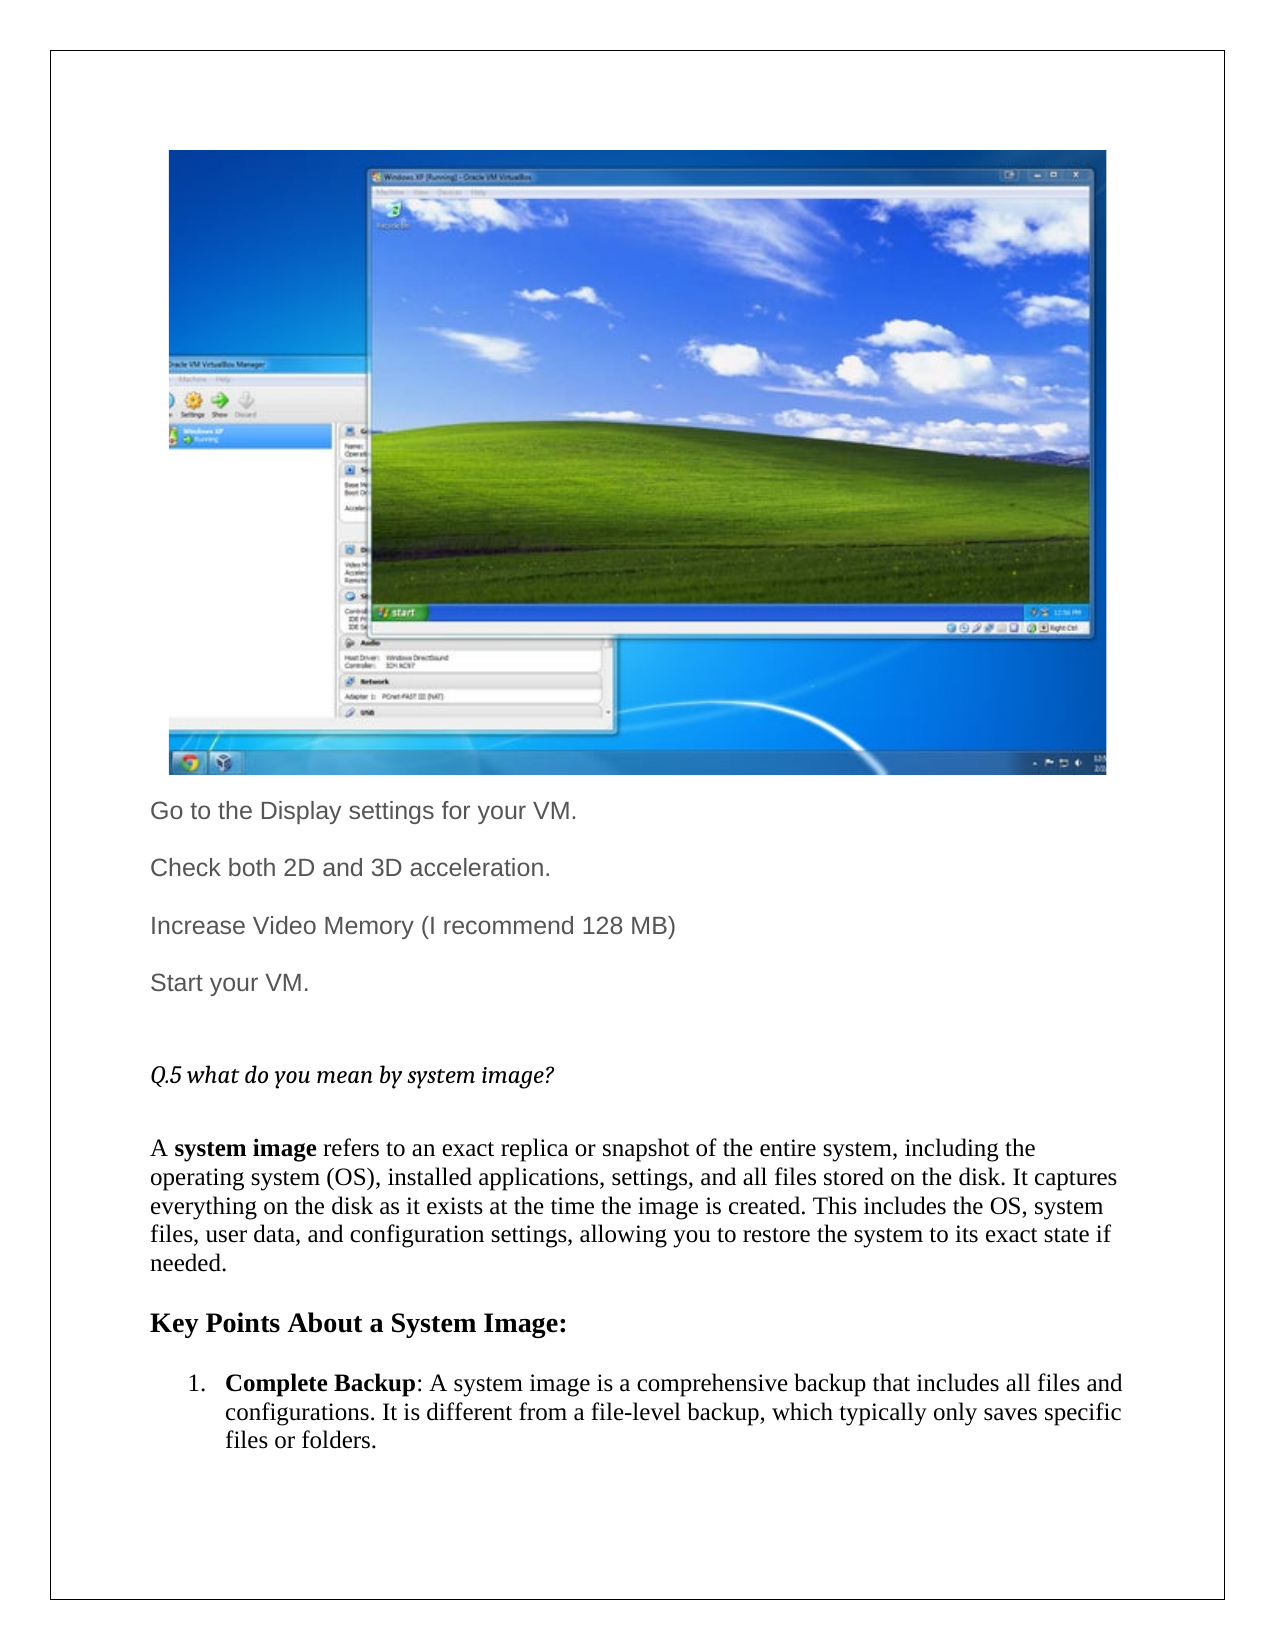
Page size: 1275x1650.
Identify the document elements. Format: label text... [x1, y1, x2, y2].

text Go to the Display settings for your VM. Check both 2D and 3D acceleration. Increase Video Memory (I recommend 128 MB) Start your VM. [150, 796, 1125, 997]
list Complete Backup: A system image is a comprehensive backup that includes all files and configurations. It is different from a file-level backup, which typically only saves specific files or folders. [187, 1368, 1125, 1454]
text A system image refers to an exact replica or snapshot of the entire system, including the operating system (OS), installed applications, settings, and all files stored on the disk. It captures everything on the disk as it exists at the time the image is created. This includes the OS, system files, user data, and configuration settings, allowing you to restore the system to its exact state if needed. [150, 1133, 1125, 1277]
text Q.5 what do you mean by system image? [150, 1061, 1125, 1090]
picture [168, 150, 1107, 775]
subtitle Key Points About a System Image: [150, 1306, 1125, 1339]
